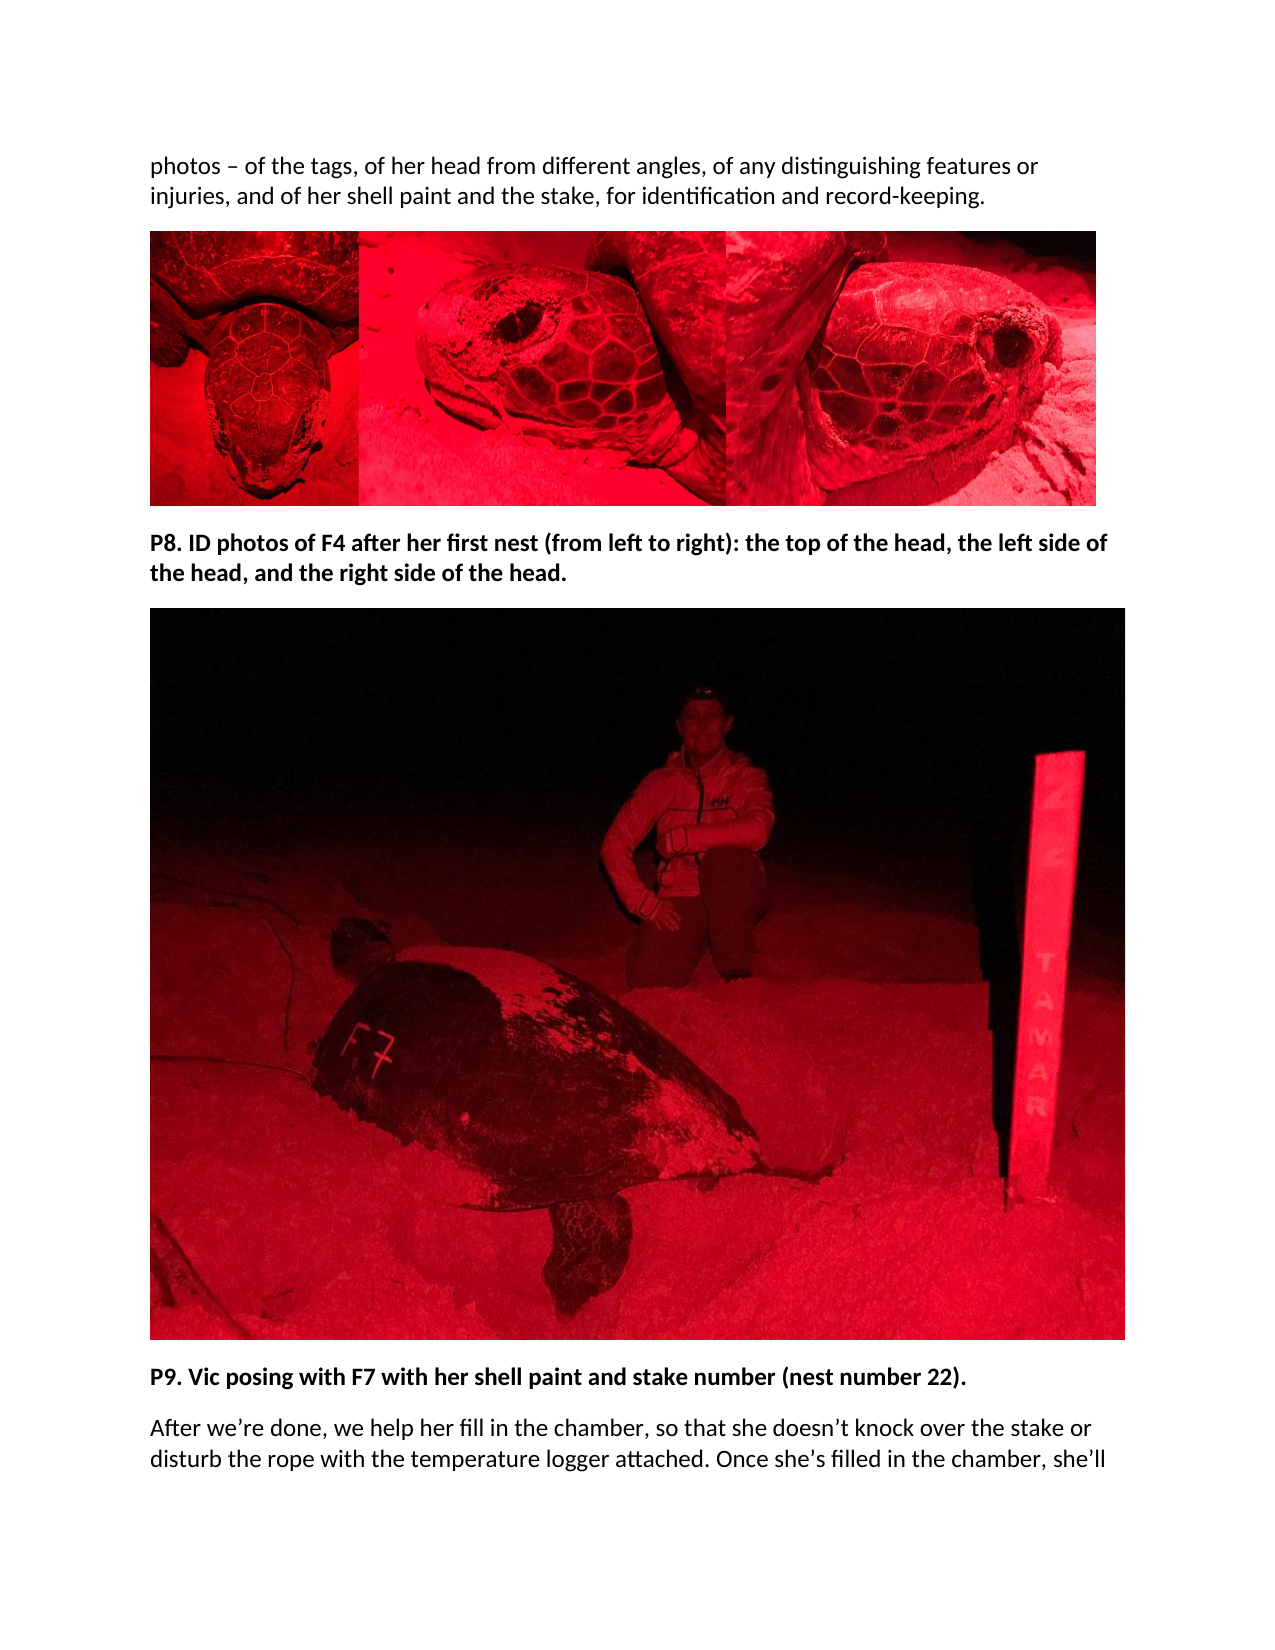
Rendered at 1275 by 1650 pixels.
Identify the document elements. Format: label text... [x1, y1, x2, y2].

picture [150, 231, 1096, 506]
picture [150, 608, 1125, 1340]
text P8. ID photos of F4 after her first nest (from left to right): the top of the head, the left side of the head, and the right side of the head. [150, 527, 1125, 588]
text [150, 1412, 1125, 1473]
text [150, 150, 1125, 211]
text P9. Vic posing with F7 with her shell paint and stake number (nest number 22). [150, 1361, 1125, 1391]
